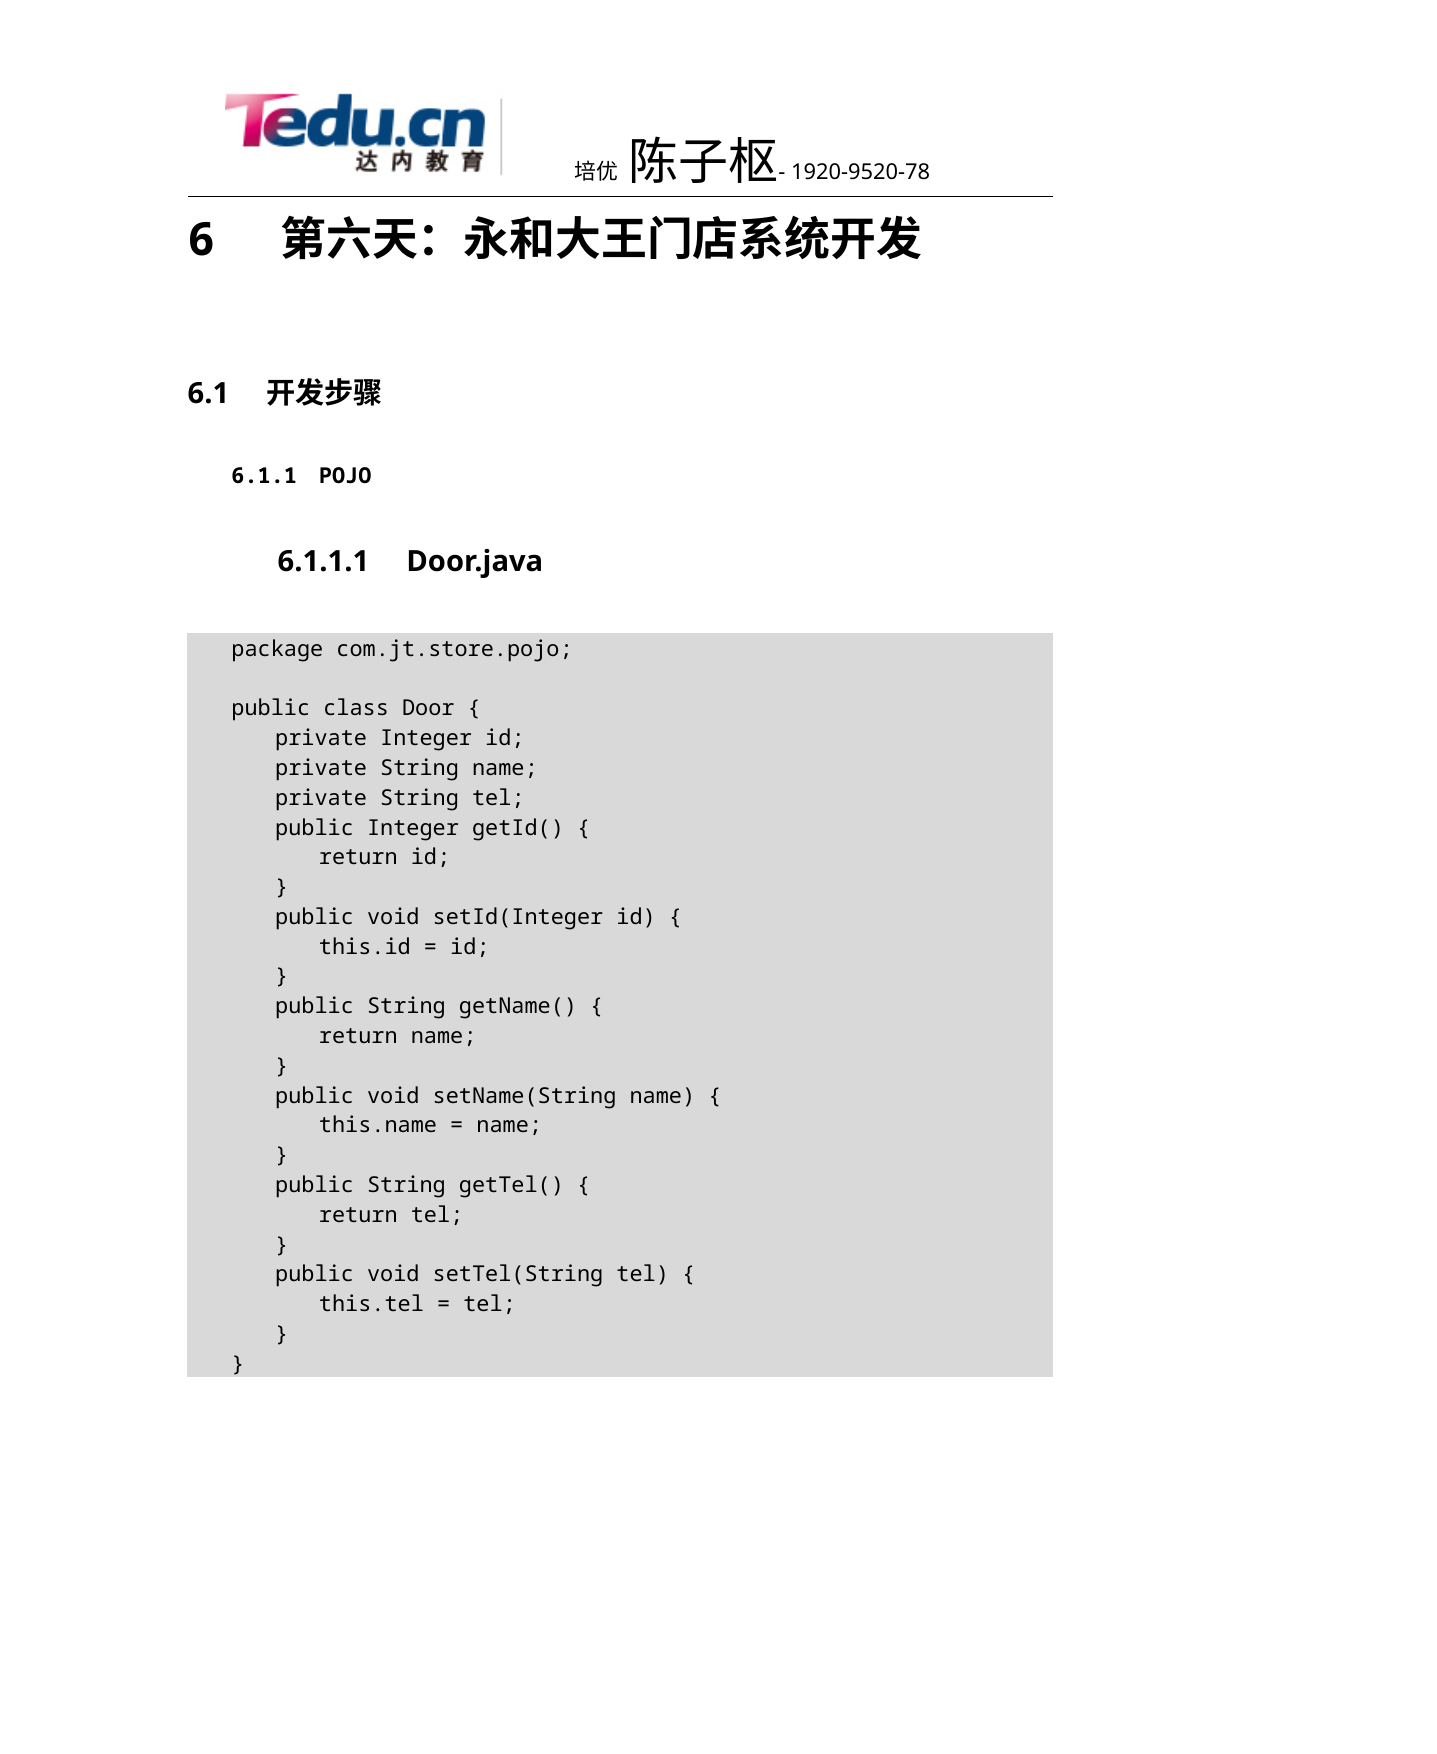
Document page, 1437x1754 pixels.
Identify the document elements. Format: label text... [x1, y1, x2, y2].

text } [187, 960, 1053, 990]
text public String getTel() { [187, 1169, 1053, 1199]
text } [187, 1348, 1053, 1377]
subtitle Door.java [277, 541, 1053, 580]
text private String name; [187, 752, 1053, 782]
text } [187, 1139, 1053, 1169]
text private String tel; [187, 782, 1053, 811]
text public void setTel(String tel) { [187, 1258, 1053, 1288]
text return name; [187, 1020, 1053, 1050]
text return tel; [187, 1199, 1053, 1228]
text } [187, 1318, 1053, 1348]
text } [187, 1050, 1053, 1079]
text } [187, 1228, 1053, 1258]
text public void setName(String name) { [187, 1079, 1053, 1109]
text this.name = name; [187, 1109, 1053, 1139]
text } [187, 871, 1053, 901]
text public String getName() { [187, 990, 1053, 1020]
text private Integer id; [187, 722, 1053, 752]
subtitle 开发步骤 [187, 369, 1053, 412]
picture [225, 88, 507, 180]
subtitle POJO [187, 460, 1053, 490]
text return id; [187, 841, 1053, 871]
text public class Door { [187, 692, 1053, 722]
text this.tel = tel; [187, 1288, 1053, 1318]
text public void setId(Integer id) { [187, 901, 1053, 931]
text this.id = id; [187, 931, 1053, 960]
subtitle 第六天：永和大王门店系统开发 [187, 202, 1053, 268]
text package com.jt.store.pojo; [187, 633, 1053, 662]
text public Integer getId() { [187, 811, 1053, 841]
